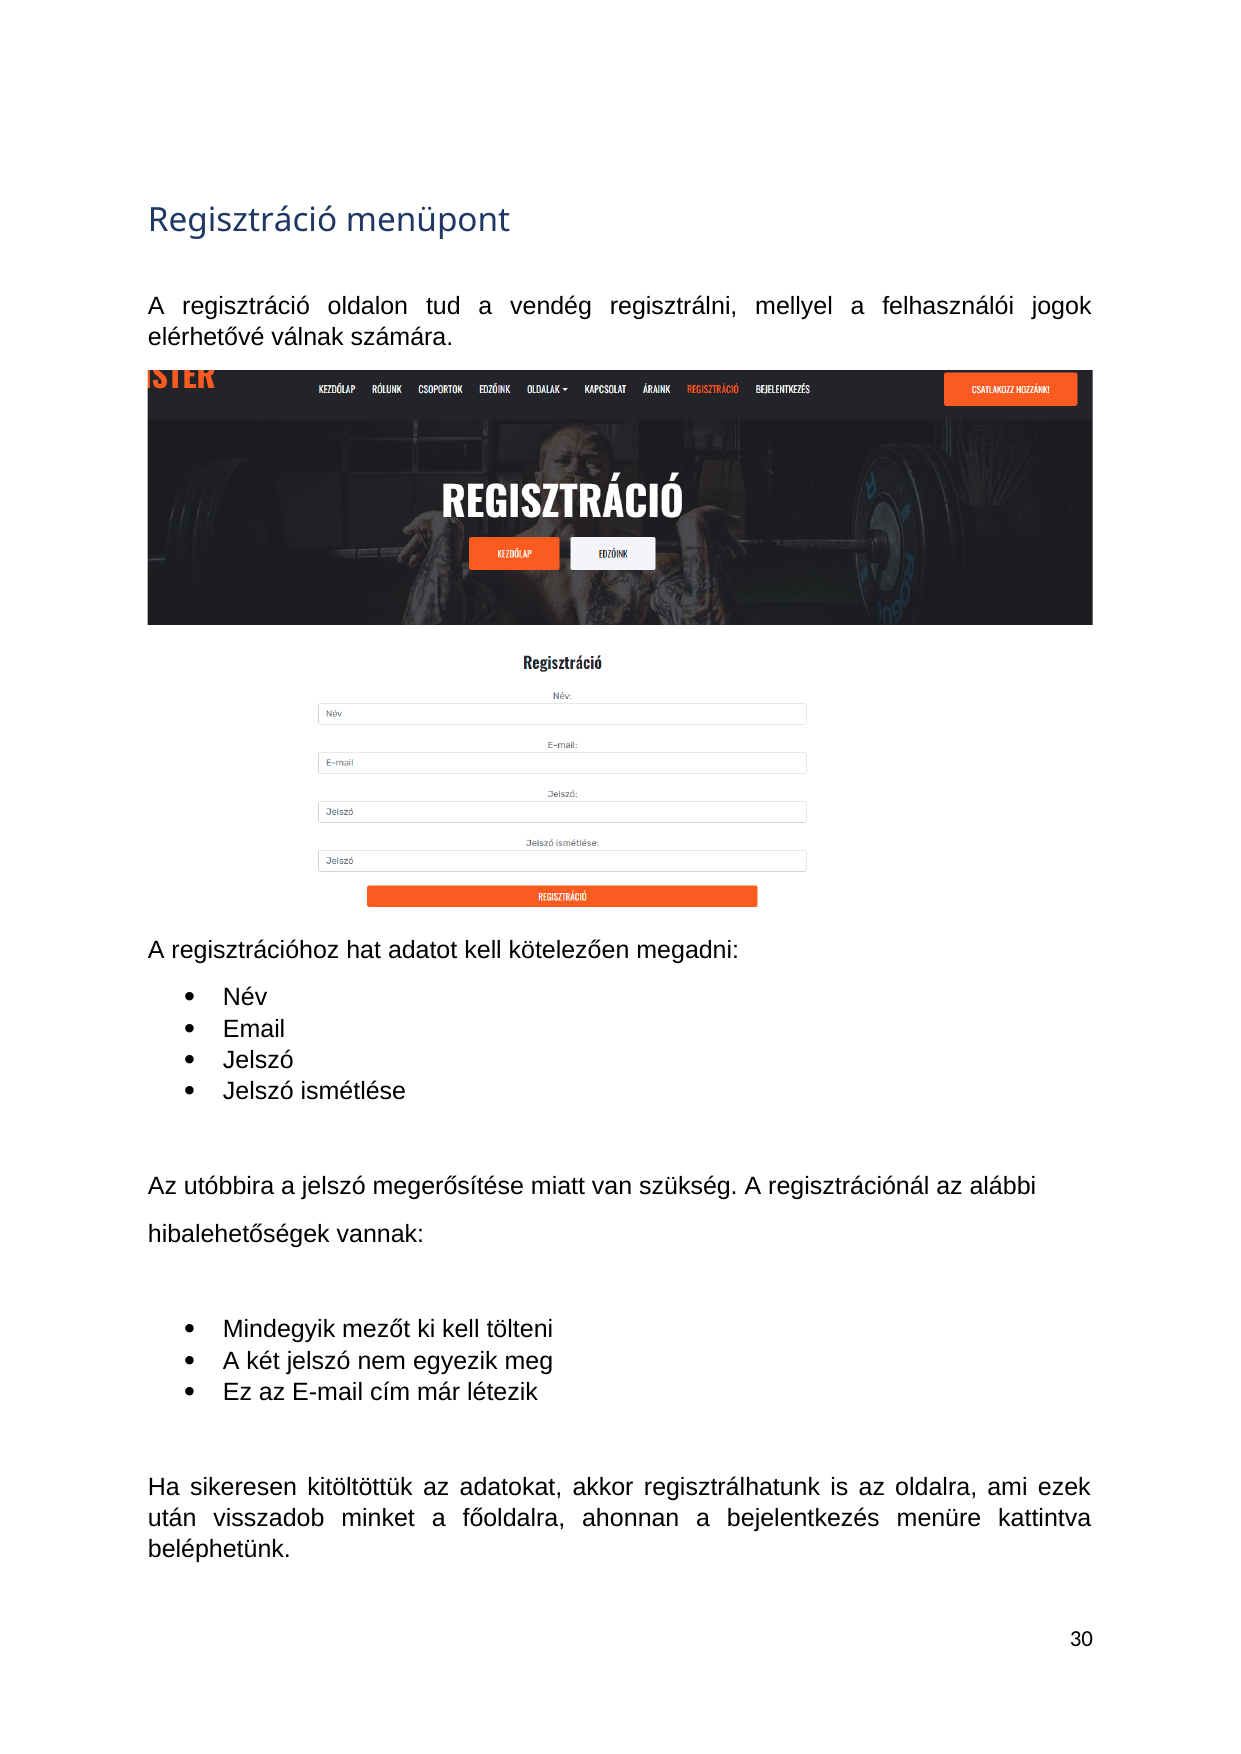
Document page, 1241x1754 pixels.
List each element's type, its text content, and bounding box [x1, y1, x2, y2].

text Az utóbbira a jelszó megerősítése miatt van szükség. A regisztrációnál az alábbi [148, 1171, 1093, 1200]
list Mindegyik mezőt ki kell tölteni [185, 1314, 1093, 1343]
text hibalehetőségek vannak: [148, 1219, 1093, 1248]
list A két jelszó nem egyezik meg [185, 1346, 1093, 1374]
text Ha sikeresen kitöltöttük az adatokat, akkor regisztrálhatunk is az oldalra, ami ezek után visszadob minket a főoldalra, ahonnan a bejelentkezés menüre kattintva beléphetünk. [148, 1472, 1093, 1563]
picture [147, 370, 1093, 916]
list Név [185, 982, 1093, 1011]
list Email [185, 1013, 1093, 1042]
text A regisztrációhoz hat adatot kell kötelezően megadni: [148, 935, 1093, 963]
text A regisztráció oldalon tud a vendég regisztrálni, mellyel a felhasználói jogok elérhetővé válnak számára. [148, 291, 1093, 351]
list Jelszó [185, 1045, 1093, 1073]
list Jelszó ismétlése [185, 1076, 1093, 1105]
subtitle Regisztráció menüpont [148, 195, 1093, 241]
list Ez az E-mail cím már létezik [185, 1377, 1093, 1406]
